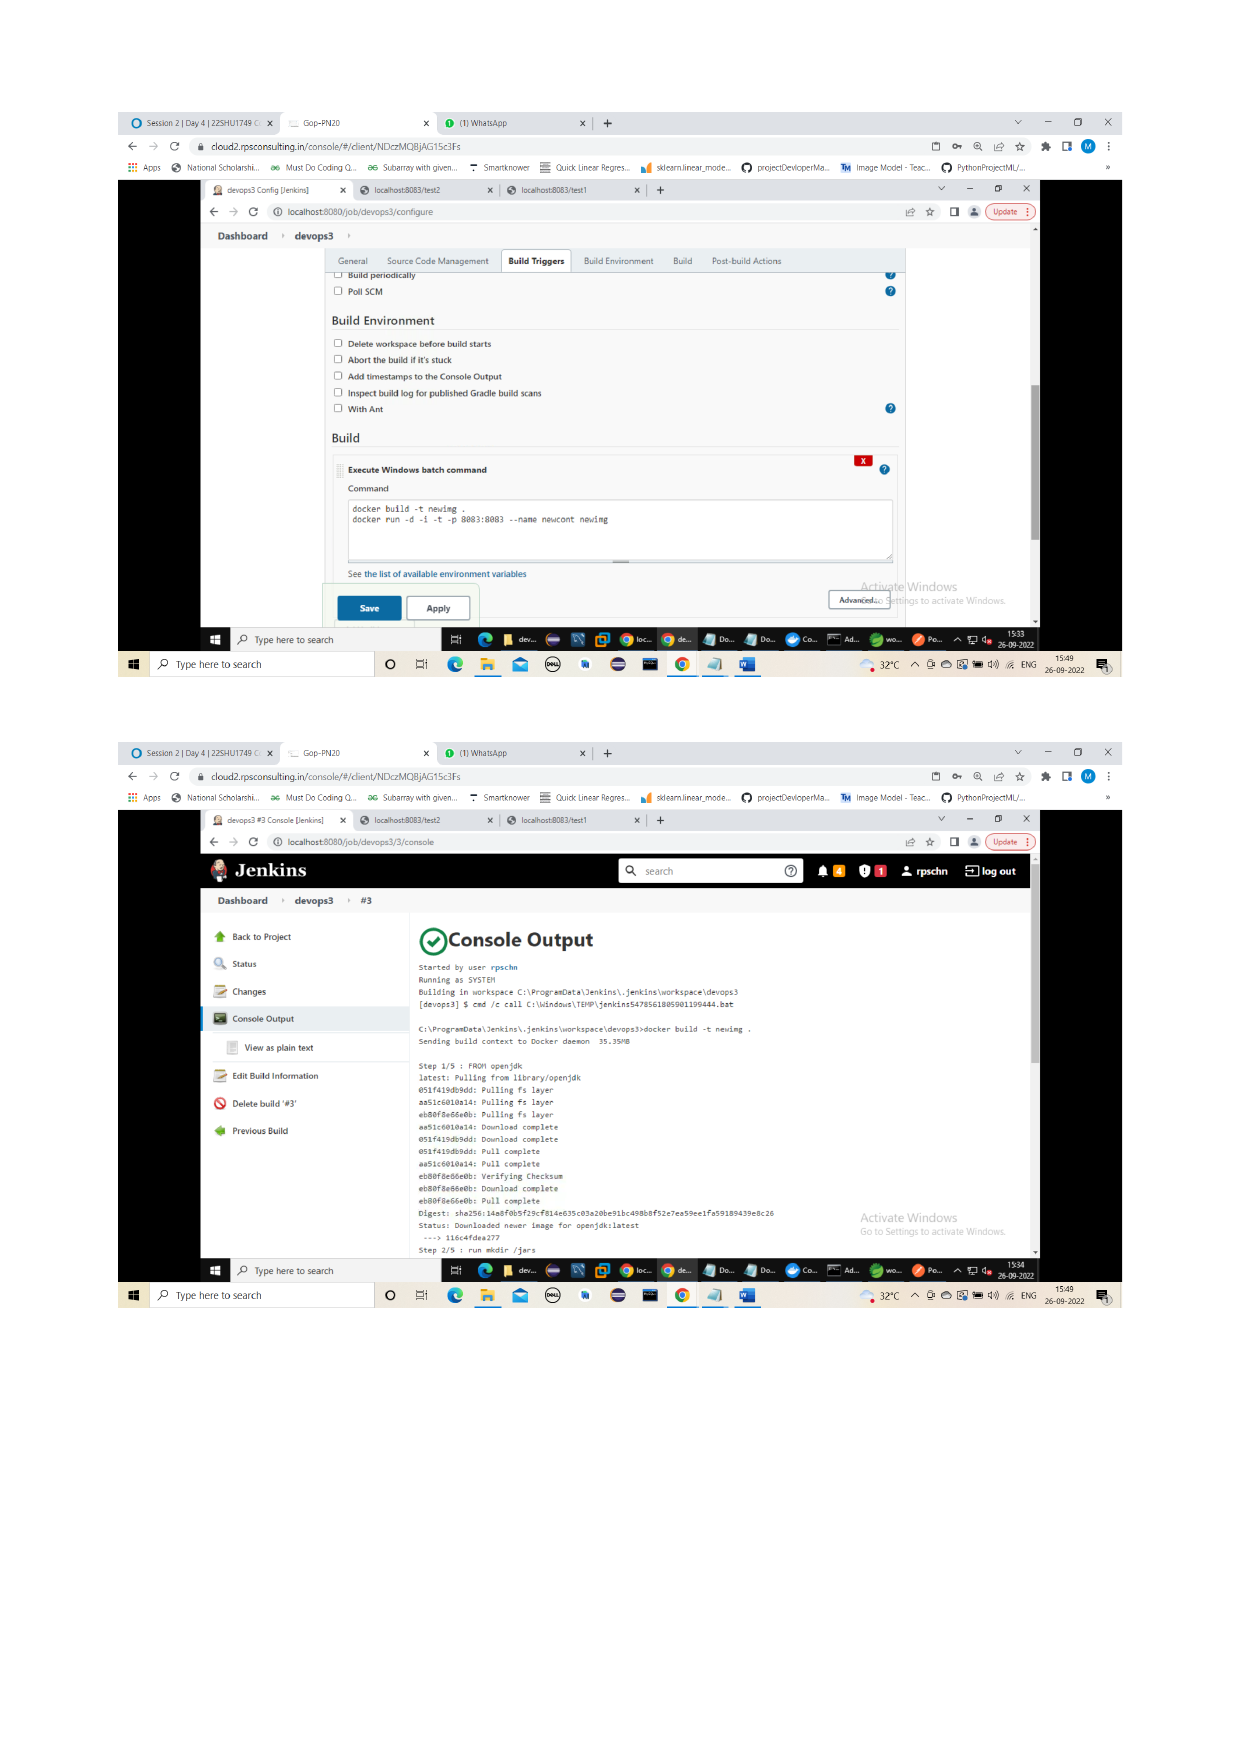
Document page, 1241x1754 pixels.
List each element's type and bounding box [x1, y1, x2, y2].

picture [118, 112, 1123, 677]
picture [118, 742, 1123, 1308]
